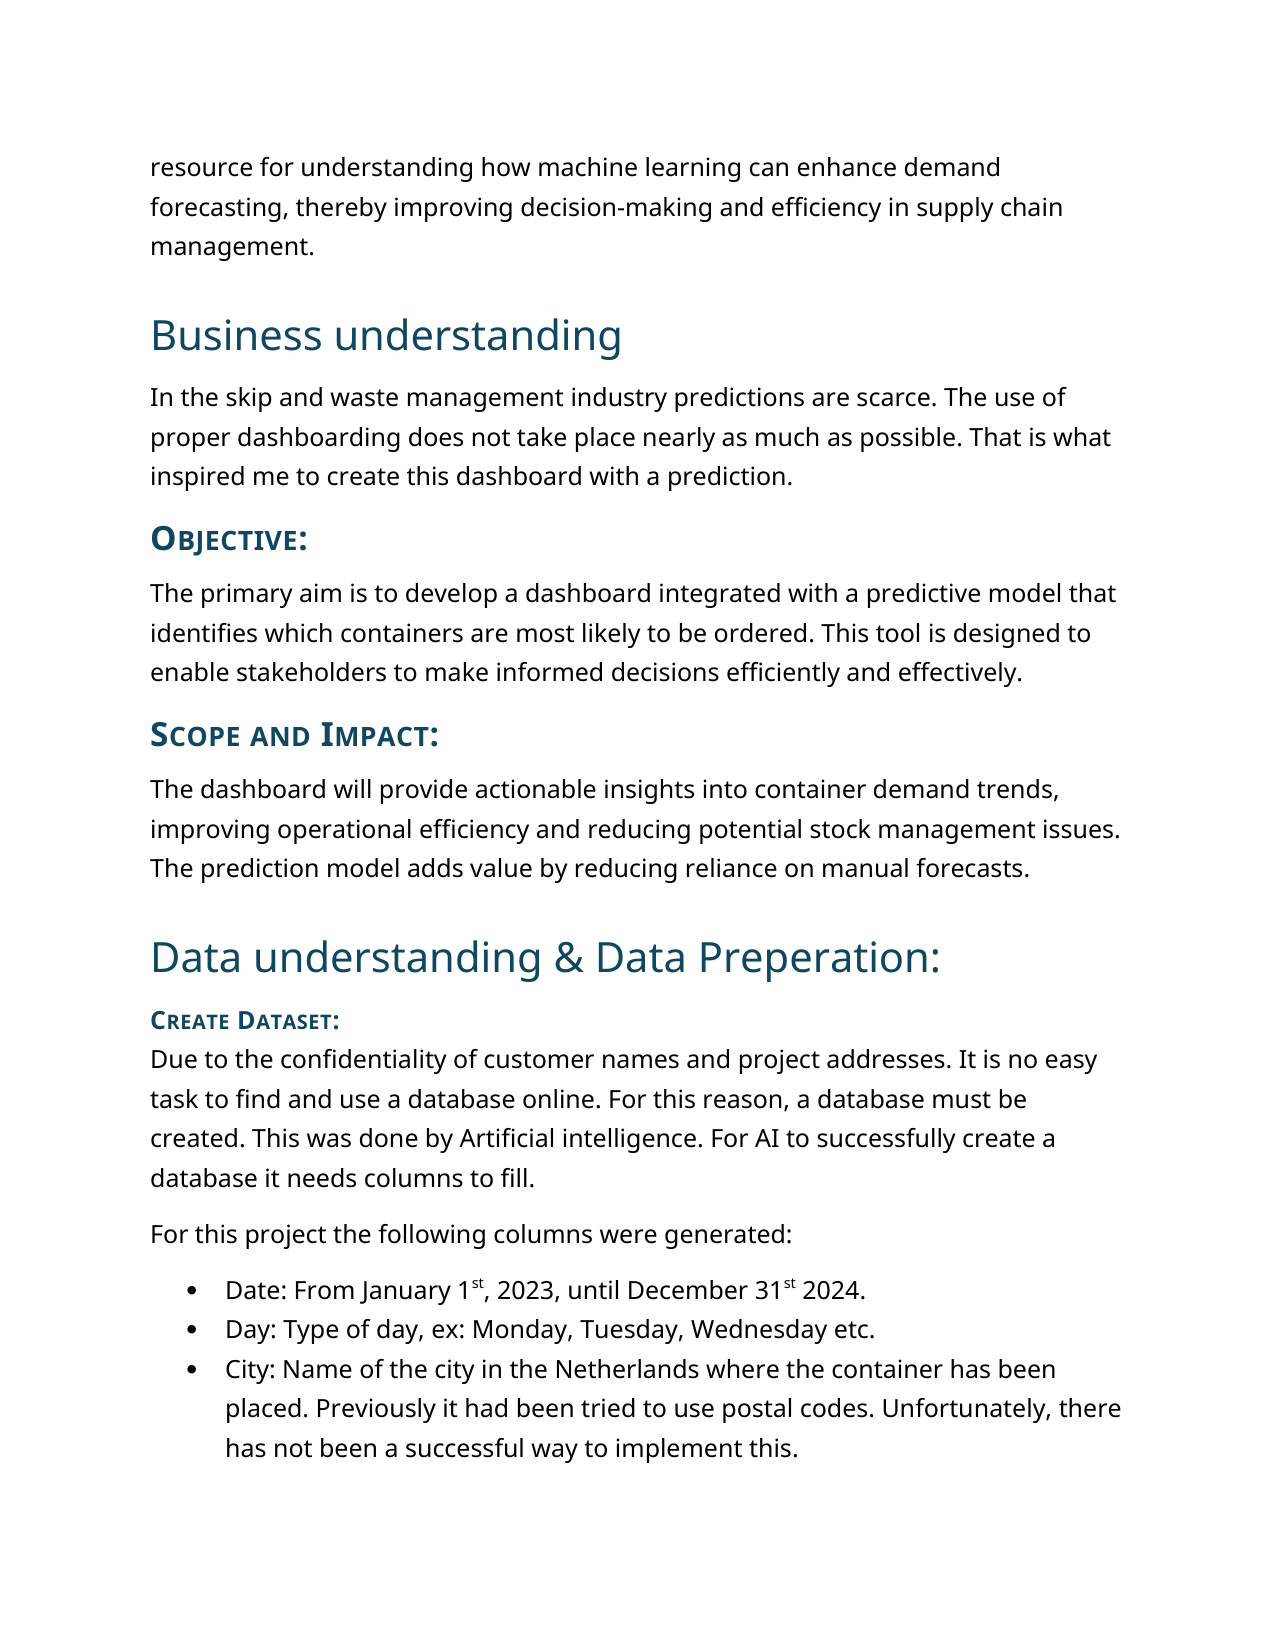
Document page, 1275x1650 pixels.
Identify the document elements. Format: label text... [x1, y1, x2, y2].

text In the skip and waste management industry predictions are scarce. The use of proper dashboarding does not take place nearly as much as possible. That is what inspired me to create this dashboard with a prediction. [150, 380, 1125, 493]
text For this project the following columns were generated: [150, 1216, 1125, 1250]
subtitle Data understanding & Data Preperation: [150, 928, 1125, 985]
text The dashboard will provide actionable insights into container demand trends, improving operational efficiency and reducing potential stock management issues. The prediction model adds value by reducing reliance on manual forecasts. [150, 772, 1125, 885]
list City: Name of the city in the Netherlands where the container has been placed. Previously it had been tried to use postal codes. Unfortunately, there has not been a successful way to implement this. [187, 1351, 1125, 1464]
text The primary aim is to develop a dashboard integrated with a predictive model that identifies which containers are most likely to be ordered. This tool is designed to enable stakeholders to make informed decisions efficiently and effectively. [150, 576, 1125, 689]
subtitle Objective: [150, 515, 1125, 561]
subtitle Business understanding [150, 306, 1125, 363]
subtitle Scope and Impact: [150, 711, 1125, 757]
text Create Dataset: [150, 1002, 1125, 1036]
list Day: Type of day, ex: Monday, Tuesday, Wednesday etc. [187, 1312, 1125, 1346]
list Date: From January 1st, 2023, until December 31st 2024. [187, 1272, 1125, 1307]
text Due to the confidentiality of customer names and project addresses. It is no easy task to find and use a database online. For this reason, a database must be created. This was done by Artificial intelligence. For AI to successfully create a database it needs columns to fill. [150, 1042, 1125, 1194]
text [150, 150, 1125, 263]
